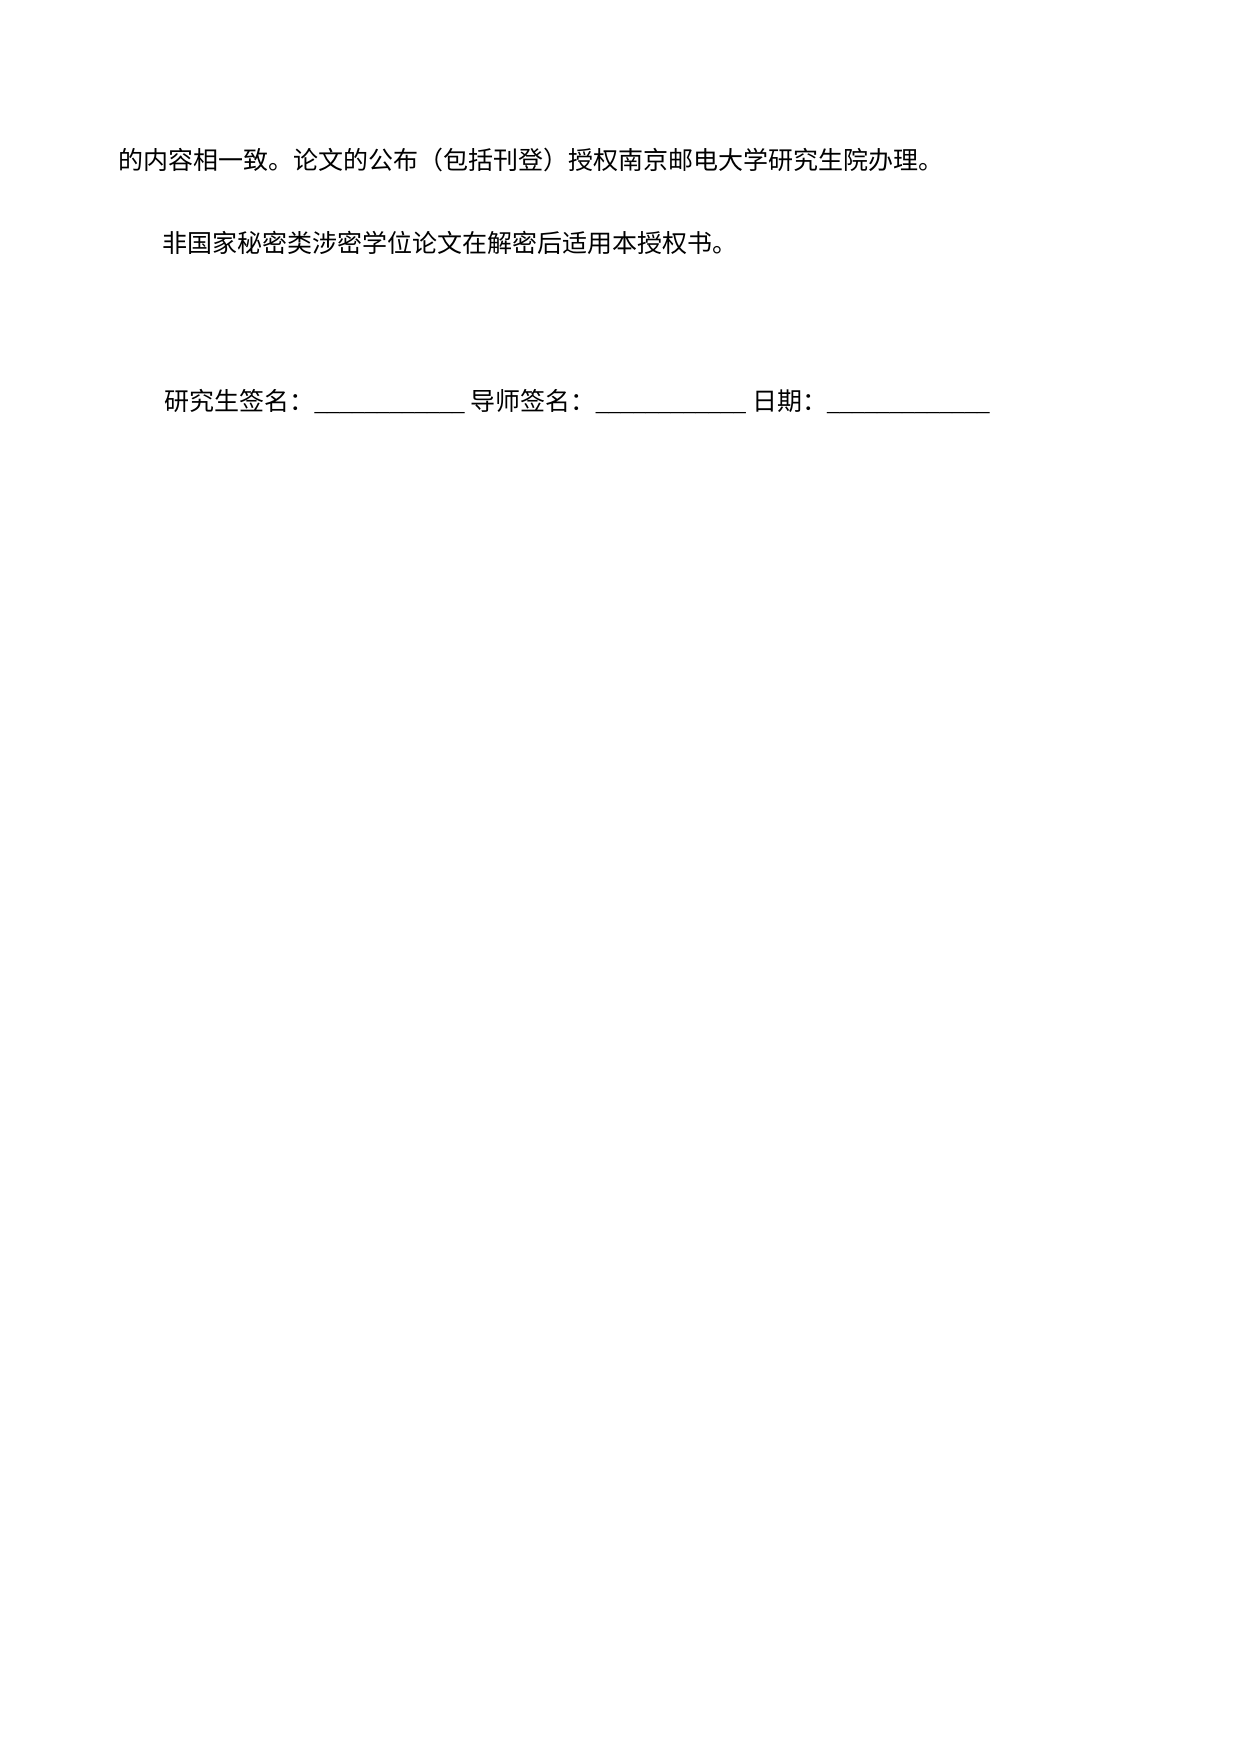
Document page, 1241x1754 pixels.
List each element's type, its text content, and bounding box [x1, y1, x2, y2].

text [118, 126, 1122, 191]
text 非国家秘密类涉密学位论文在解密后适用本授权书。 [118, 209, 1122, 274]
